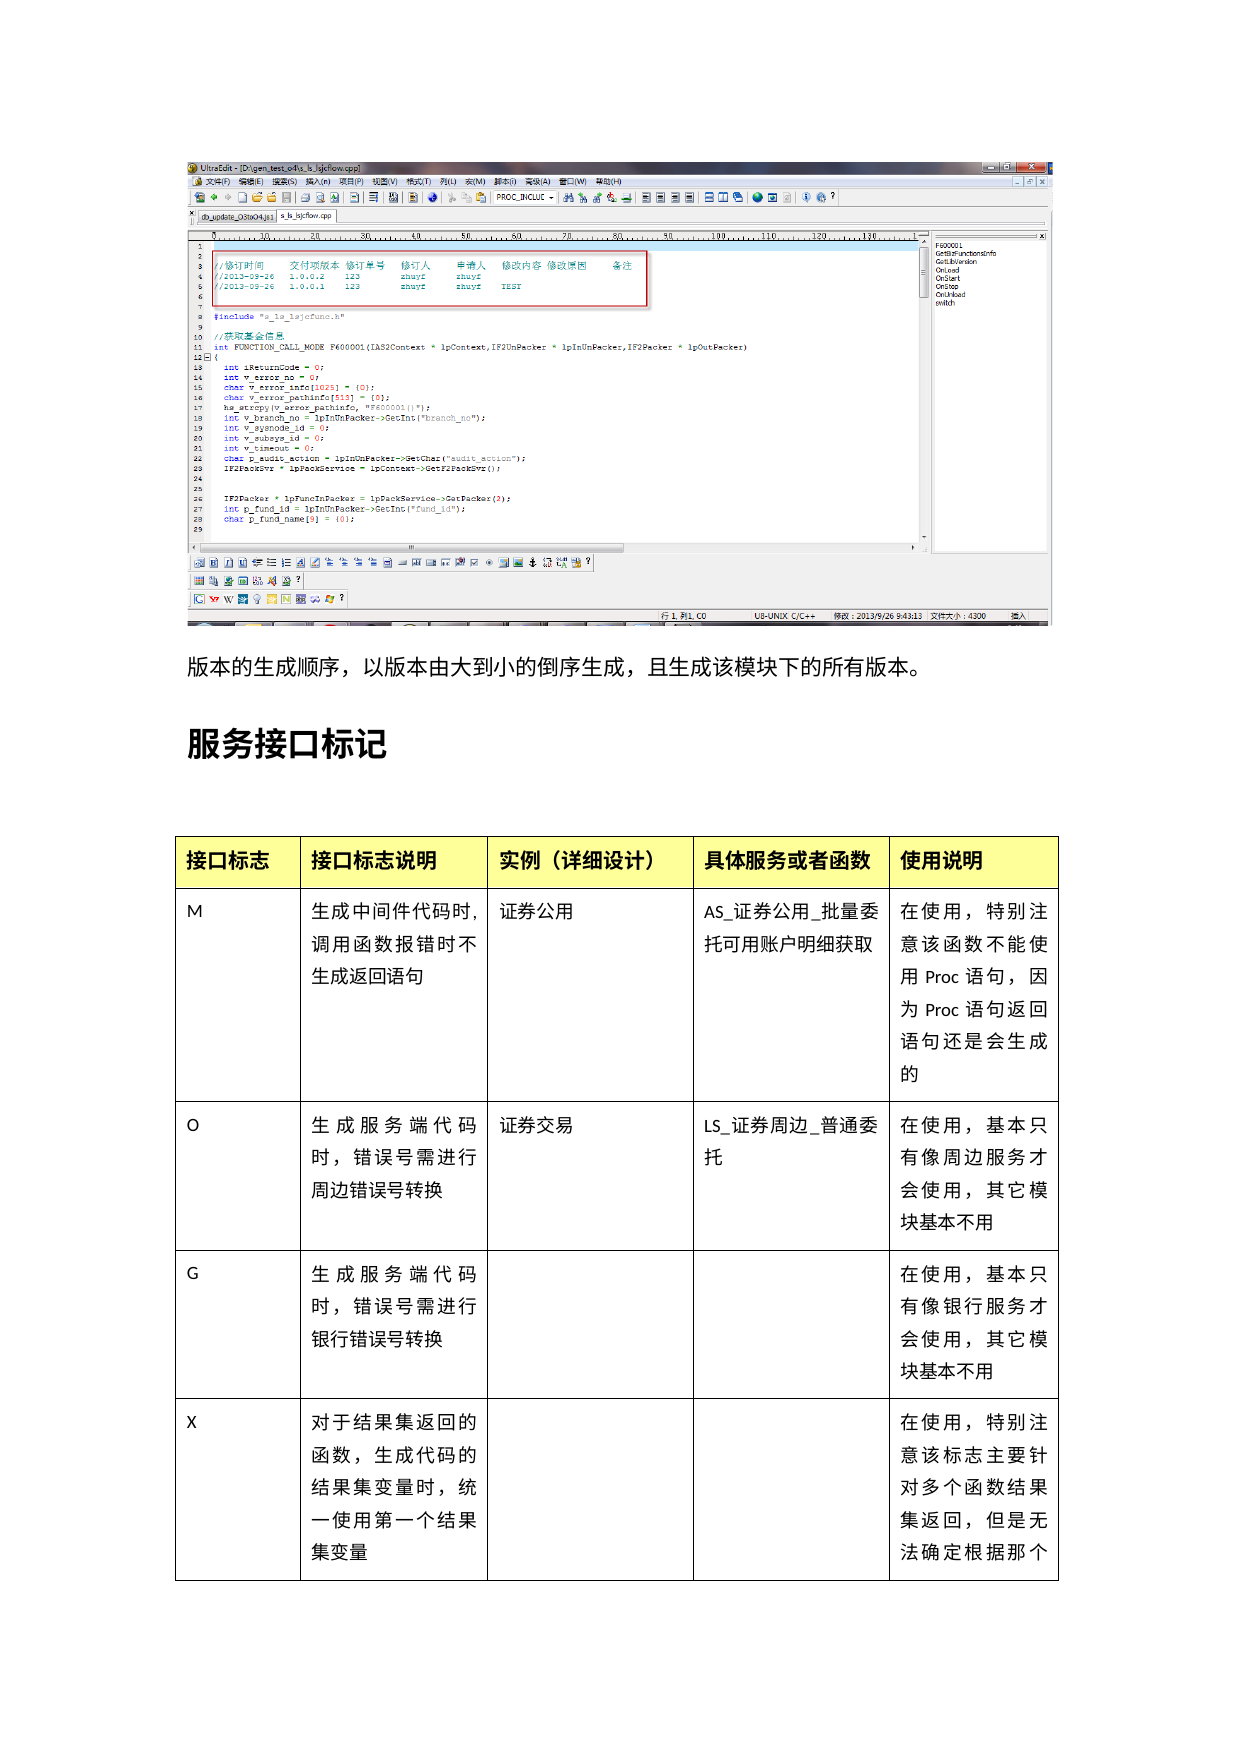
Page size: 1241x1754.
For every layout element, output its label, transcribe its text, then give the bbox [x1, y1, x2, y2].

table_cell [301, 1399, 487, 1579]
table_cell G [176, 1251, 300, 1398]
table_cell 在使用，特别注意该函数不能使用Proc语句，因为Proc语句返回语句还是会生成的 [890, 889, 1058, 1101]
subtitle 服务接口标记 [187, 709, 1053, 774]
table_cell 生成中间件代码时,调用函数报错时不生成返回语句 [301, 889, 487, 1101]
table_cell [694, 1251, 889, 1398]
table_cell AS_证券公用_批量委托可用账户明细获取 [694, 889, 889, 1101]
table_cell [890, 1399, 1058, 1579]
table_cell [488, 1251, 693, 1398]
table_cell 证券公用 [488, 889, 693, 1101]
table_header 具体服务或者函数 [694, 837, 889, 887]
picture [187, 162, 1053, 626]
table_cell [488, 1399, 693, 1579]
table_header 使用说明 [890, 837, 1058, 887]
table_cell 在使用，基本只有像银行服务才会使用，其它模块基本不用 [890, 1251, 1058, 1398]
table_cell 生成服务端代码时，错误号需进行周边错误号转换 [301, 1102, 487, 1250]
table_cell 证券交易 [488, 1102, 693, 1250]
table_cell 在使用，基本只有像周边服务才会使用，其它模块基本不用 [890, 1102, 1058, 1250]
table_header 接口标志 [176, 837, 300, 887]
table_cell 生成服务端代码时，错误号需进行银行错误号转换 [301, 1251, 487, 1398]
table_cell O [176, 1102, 300, 1250]
table_cell M [176, 889, 300, 1101]
table_cell [694, 1399, 889, 1579]
table_header 实例（详细设计） [488, 837, 693, 887]
table_cell LS_证券周边_普通委托 [694, 1102, 889, 1250]
text 版本的生成顺序，以版本由大到小的倒序生成，且生成该模块下的所有版本。 [187, 649, 1053, 682]
table_header 接口标志说明 [301, 837, 487, 887]
table_cell X [176, 1399, 300, 1579]
